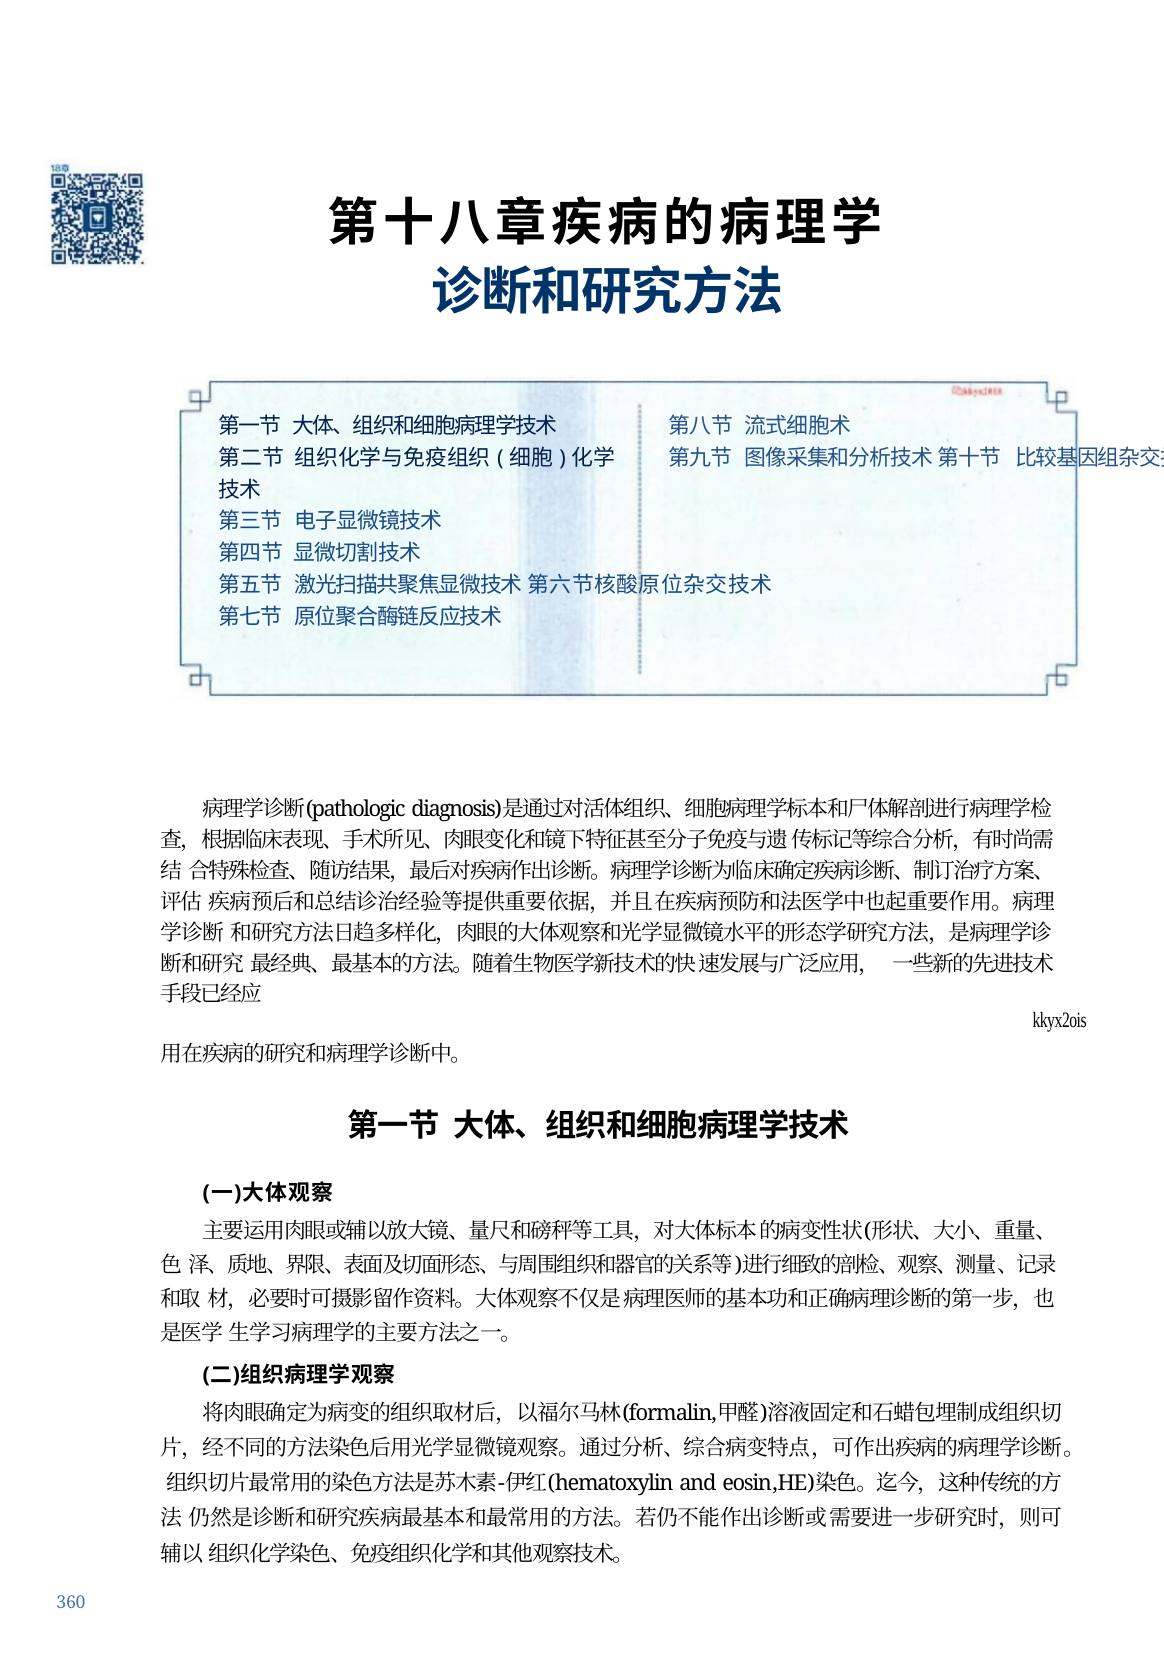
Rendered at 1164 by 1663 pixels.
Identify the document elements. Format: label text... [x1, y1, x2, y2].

text 诊断和研究方法 [431, 255, 1087, 323]
text 将肉眼确定为病变的组织取材后，以福尔马林(formalin,甲醛)溶液固定和石蜡包埋制成组织切 片，经不同的方法染色后用光学显微镜观察。通过分析、综合病变特点，可作出疾病的病理学诊断。 组织切片最常用的染色方法是苏木素-伊红(hematoxylin and eosin,HE)染色。迄今，这种传统的方法 仍然是诊断和研究疾病最基本和最常用的方法。若仍不能作出诊断或需要进一步研究时，则可辅以 组织化学染色、免疫组织化学和其他观察技术。 [160, 1395, 1063, 1567]
text kkyx2ois [44, 1011, 1087, 1031]
text 病理学诊断(pathologic diagnosis)是通过对活体组织、细胞病理学标本和尸体解剖进行病理学检 查，根据临床表现、手术所见、肉眼变化和镜下特征甚至分子免疫与遗传标记等综合分析，有时尚需结 合特殊检查、随访结果，最后对疾病作出诊断。病理学诊断为临床确定疾病诊断、制订治疗方案、评估 疾病预后和总结诊治经验等提供重要依据，并且在疾病预防和法医学中也起重要作用。病理学诊断 和研究方法日趋多样化，肉眼的大体观察和光学显微镜水平的形态学研究方法，是病理学诊断和研究 最经典、最基本的方法。随着生物医学新技术的快速发展与广泛应用， 一些新的先进技术手段已经应 [160, 792, 1055, 1008]
text 第一节 大体、组织和细胞病理学技术 [347, 1103, 1087, 1144]
text 第十八章疾病的病理学 [328, 186, 1087, 254]
picture [43, 157, 148, 268]
text (一)大体观察 [202, 1177, 1087, 1206]
text 主要运用肉眼或辅以放大镜、量尺和磅秤等工具，对大体标本的病变性状(形状、大小、重量、色 泽、质地、界限、表面及切面形态、与周围组织和器官的关系等)进行细致的剖检、观察、测量、记录和取 材，必要时可摄影留作资料。大体观察不仅是病理医师的基本功和正确病理诊断的第一步，也是医学 生学习病理学的主要方法之一。 [160, 1213, 1057, 1347]
text (二)组织病理学观察 [202, 1359, 1087, 1388]
text 用在疾病的研究和病理学诊断中。 [160, 1038, 1087, 1067]
picture [174, 375, 1083, 702]
